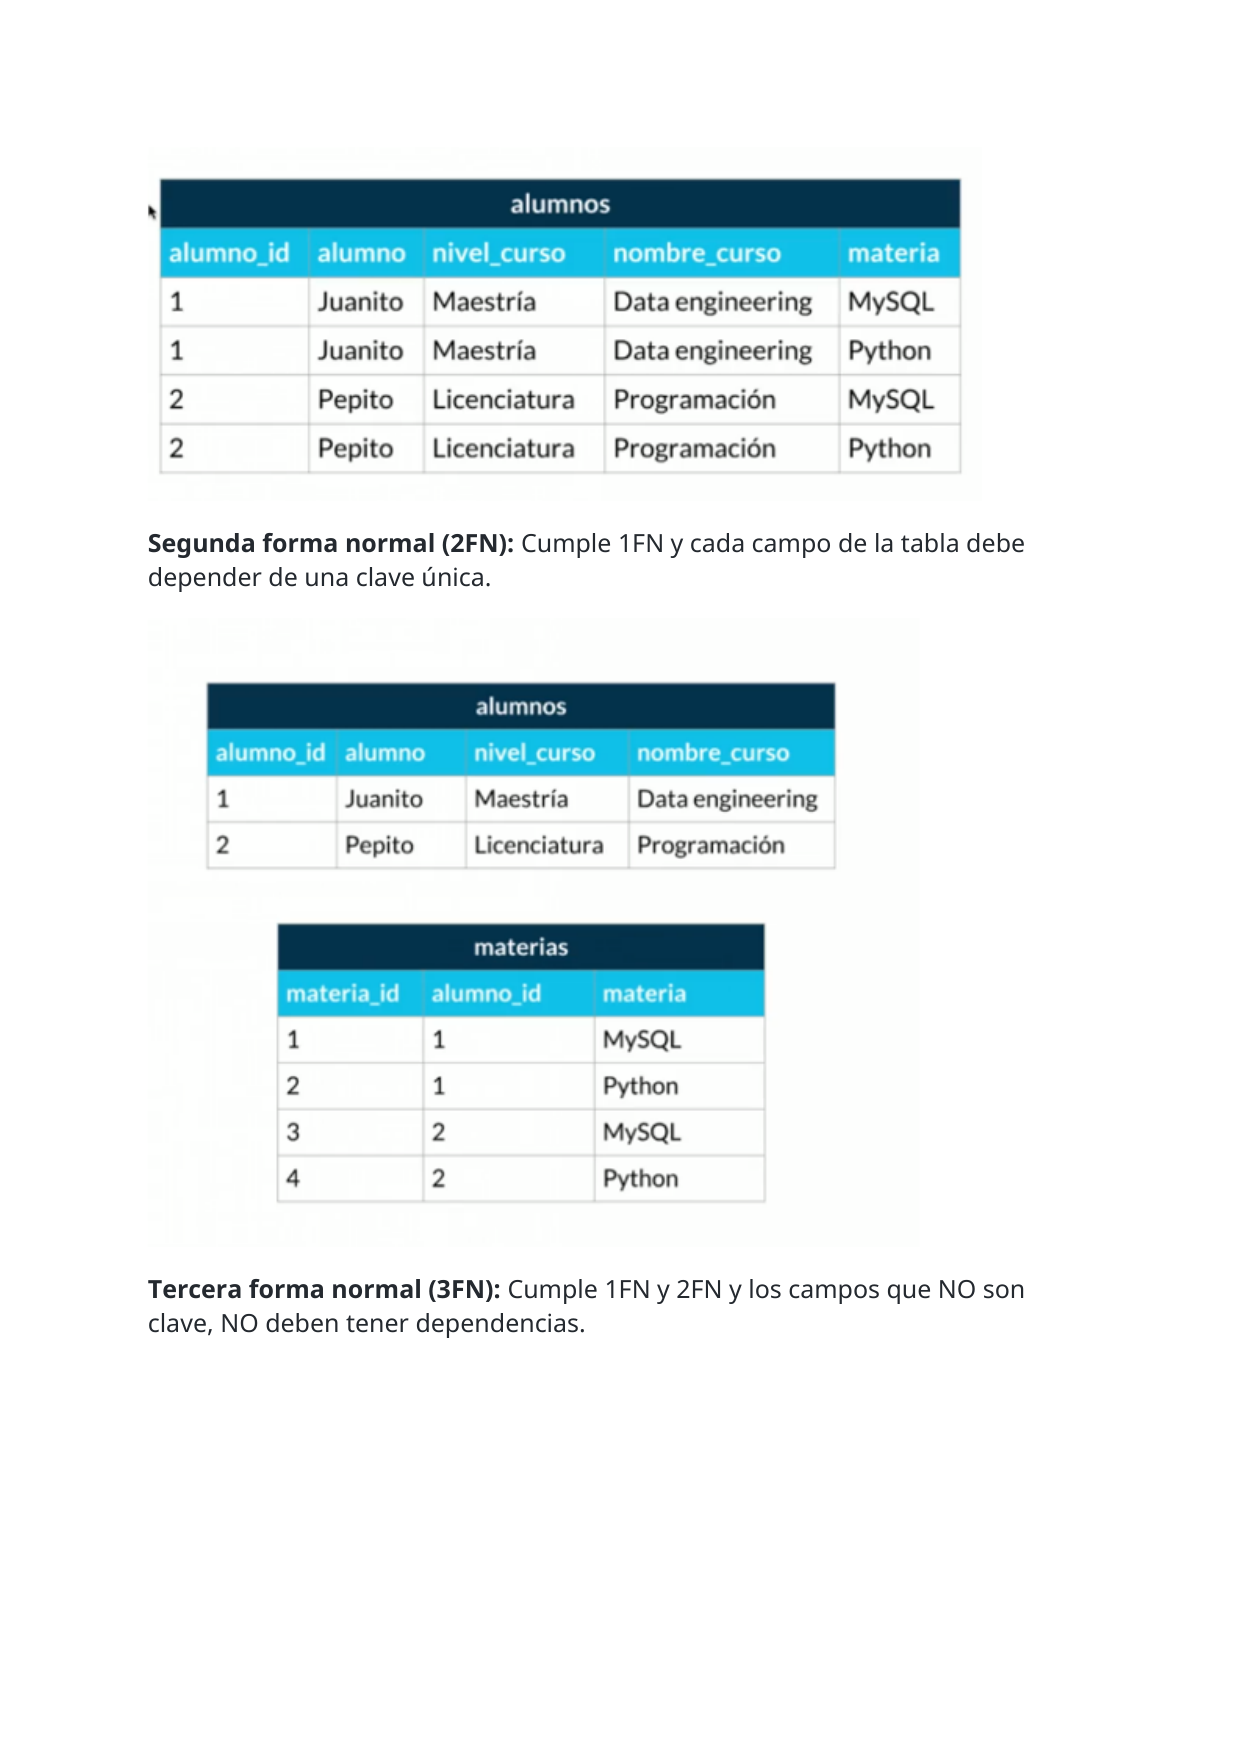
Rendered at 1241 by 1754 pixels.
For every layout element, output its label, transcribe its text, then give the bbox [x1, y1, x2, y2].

picture [147, 147, 982, 501]
text Tercera forma normal (3FN): Cumple 1FN y 2FN y los campos que NO son clave, NO deben tener dependencias. [148, 1272, 1093, 1340]
text Segunda forma normal (2FN): Cumple 1FN y cada campo de la tabla debe depender de una clave única. [148, 526, 1093, 594]
picture [147, 618, 920, 1247]
